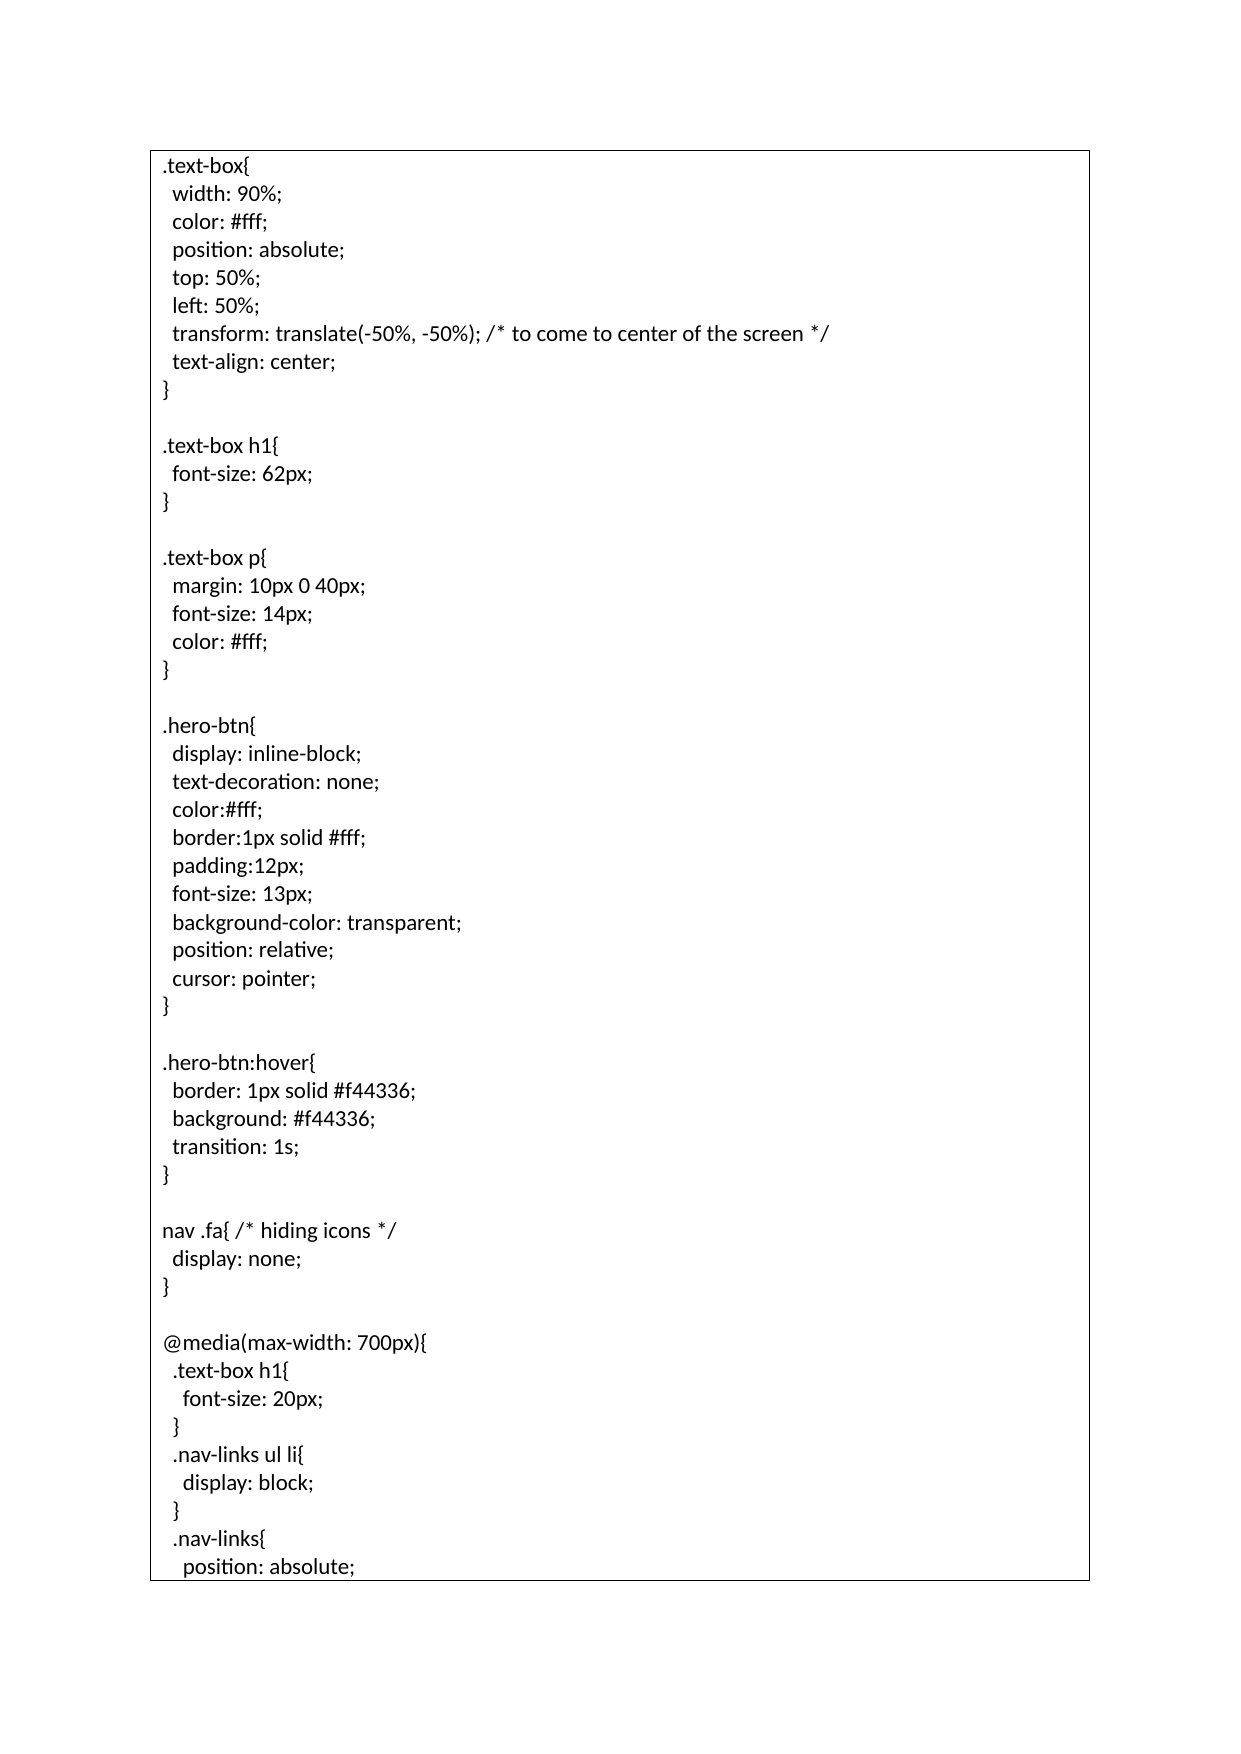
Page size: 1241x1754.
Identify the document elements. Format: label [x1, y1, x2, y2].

table_cell [151, 151, 1089, 1580]
